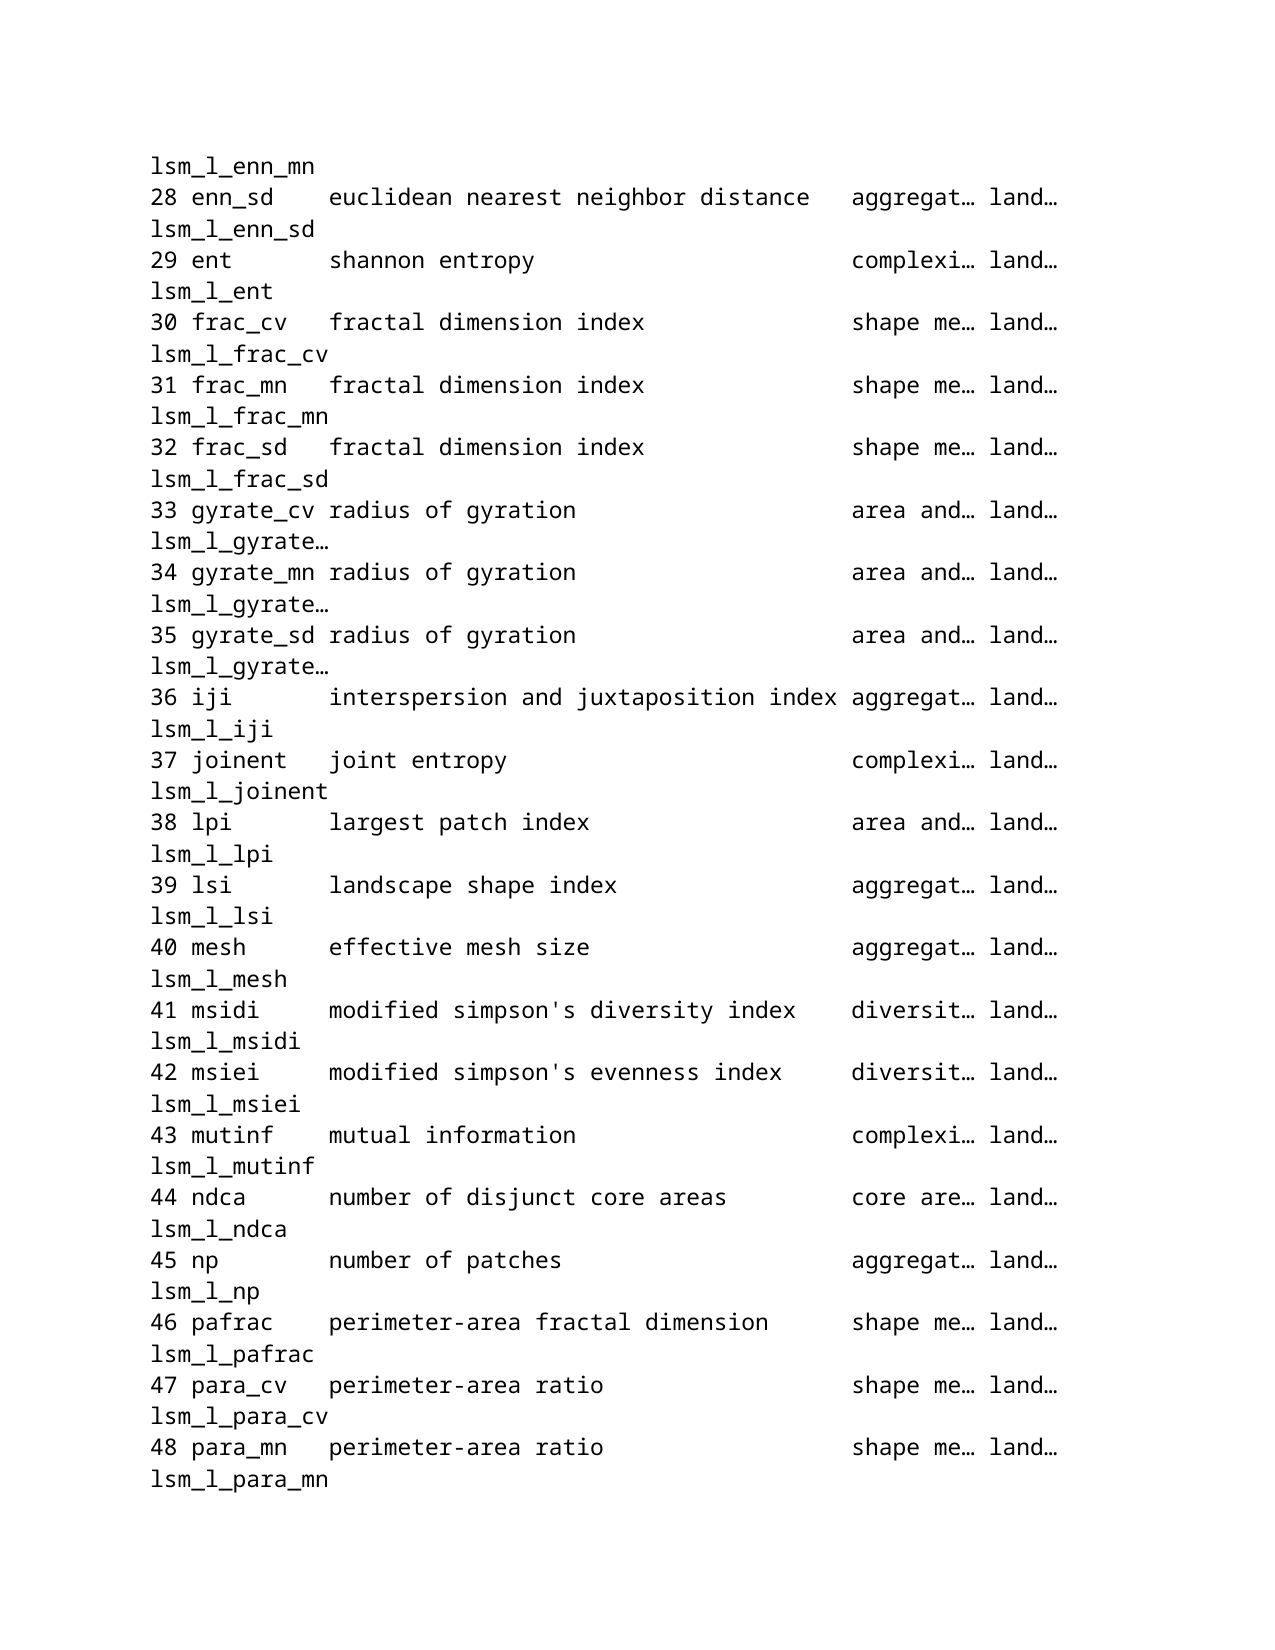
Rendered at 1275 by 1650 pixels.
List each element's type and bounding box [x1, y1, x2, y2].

text [150, 150, 1125, 1494]
